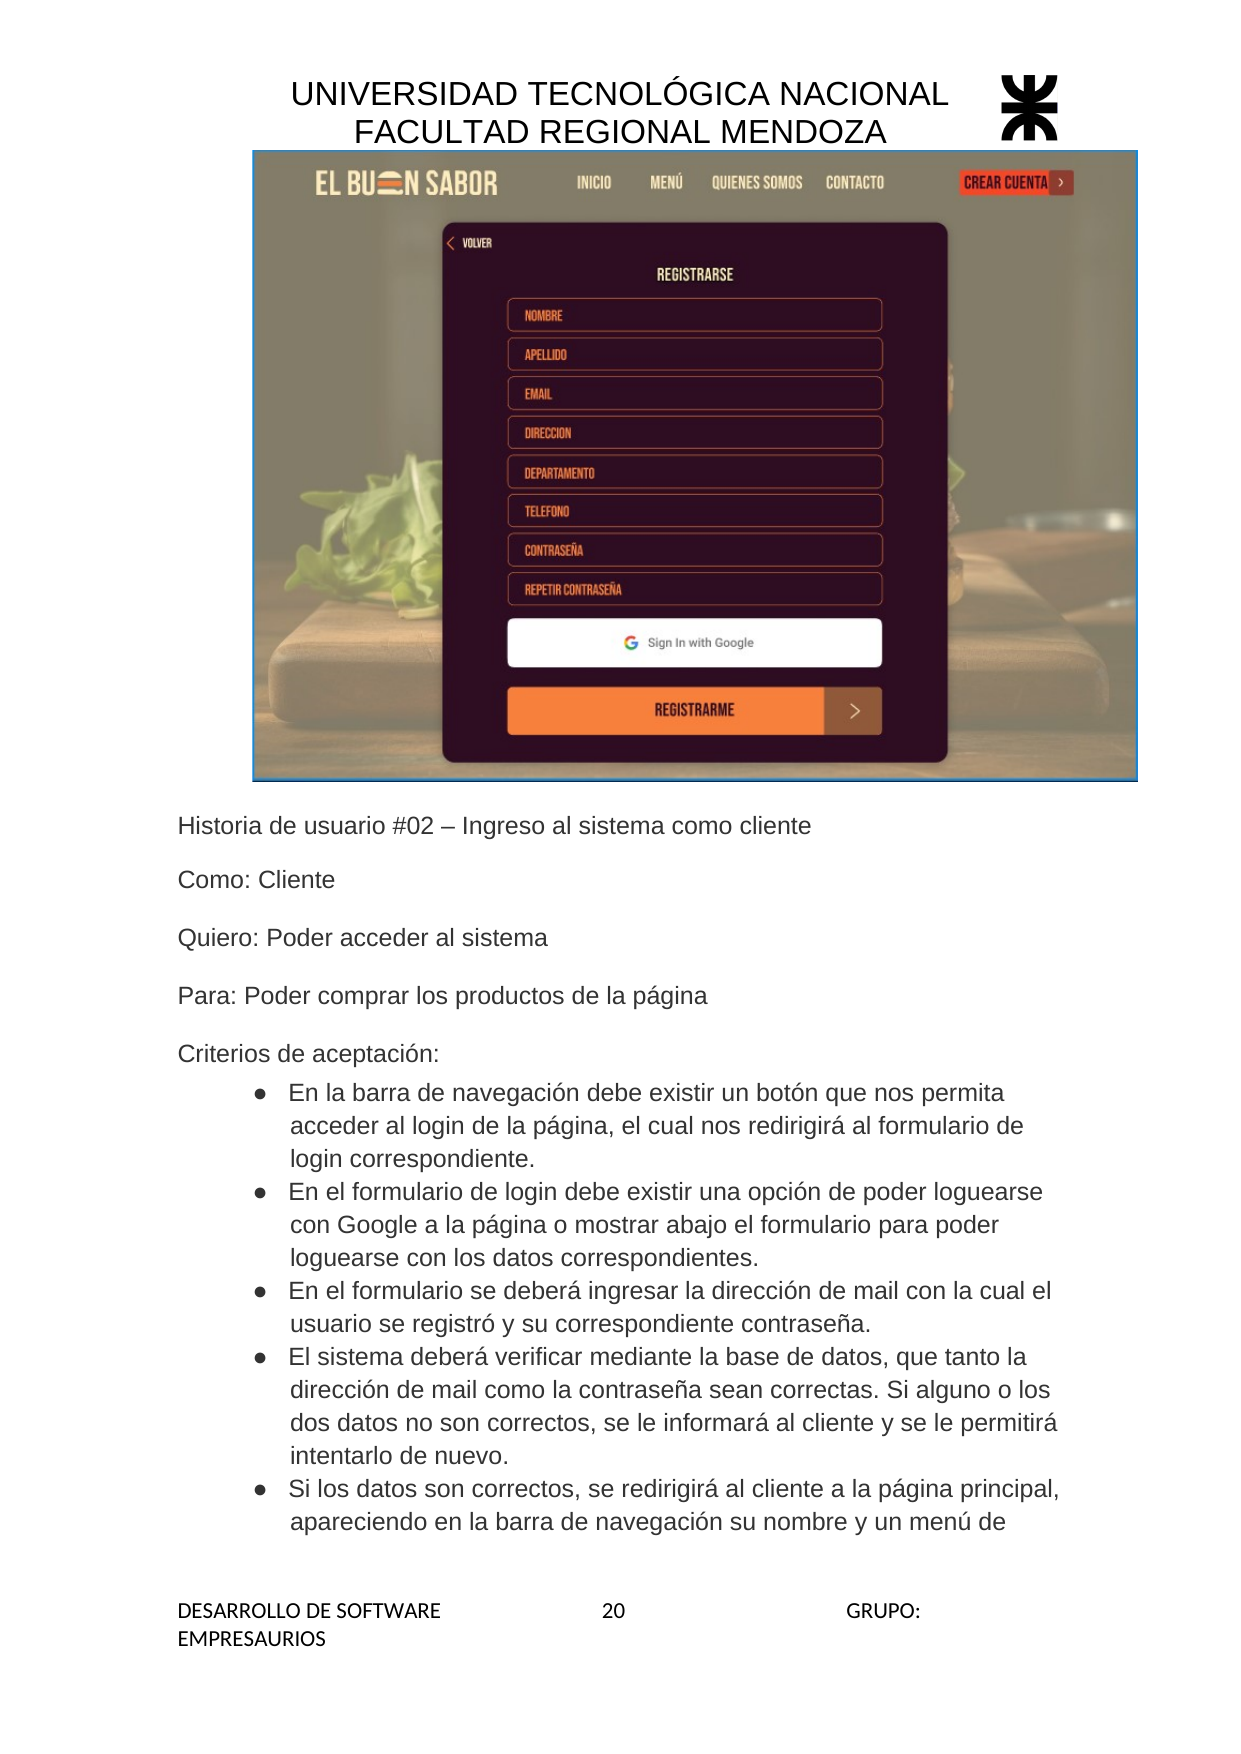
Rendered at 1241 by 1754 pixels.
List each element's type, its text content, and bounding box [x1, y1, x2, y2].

text Quiero: Poder acceder al sistema [177, 923, 1063, 952]
text Criterios de aceptación: [177, 1039, 1063, 1068]
picture [986, 75, 1073, 142]
text ● En el formulario de login debe existir una opción de poder loguearse con Google a la página o mostrar abajo el formulario para poder loguearse con los datos correspondientes. [252, 1177, 1063, 1272]
text Historia de usuario #02 – Ingreso al sistema como cliente [177, 811, 1063, 840]
picture [252, 150, 1138, 782]
text ● En el formulario se deberá ingresar la dirección de mail con la cual el usuario se registró y su correspondiente contraseña. [252, 1276, 1063, 1338]
text ● En la barra de navegación debe existir un botón que nos permita acceder al login de la página, el cual nos redirigirá al formulario de login correspondiente. [252, 1078, 1063, 1173]
text Para: Poder comprar los productos de la página [177, 981, 1063, 1009]
text ● El sistema deberá verificar mediante la base de datos, que tanto la dirección de mail como la contraseña sean correctas. Si alguno o los dos datos no son correctos, se le informará al cliente y se le permitirá intentarlo de nuevo. [252, 1342, 1063, 1470]
text Como: Cliente [177, 865, 1063, 893]
